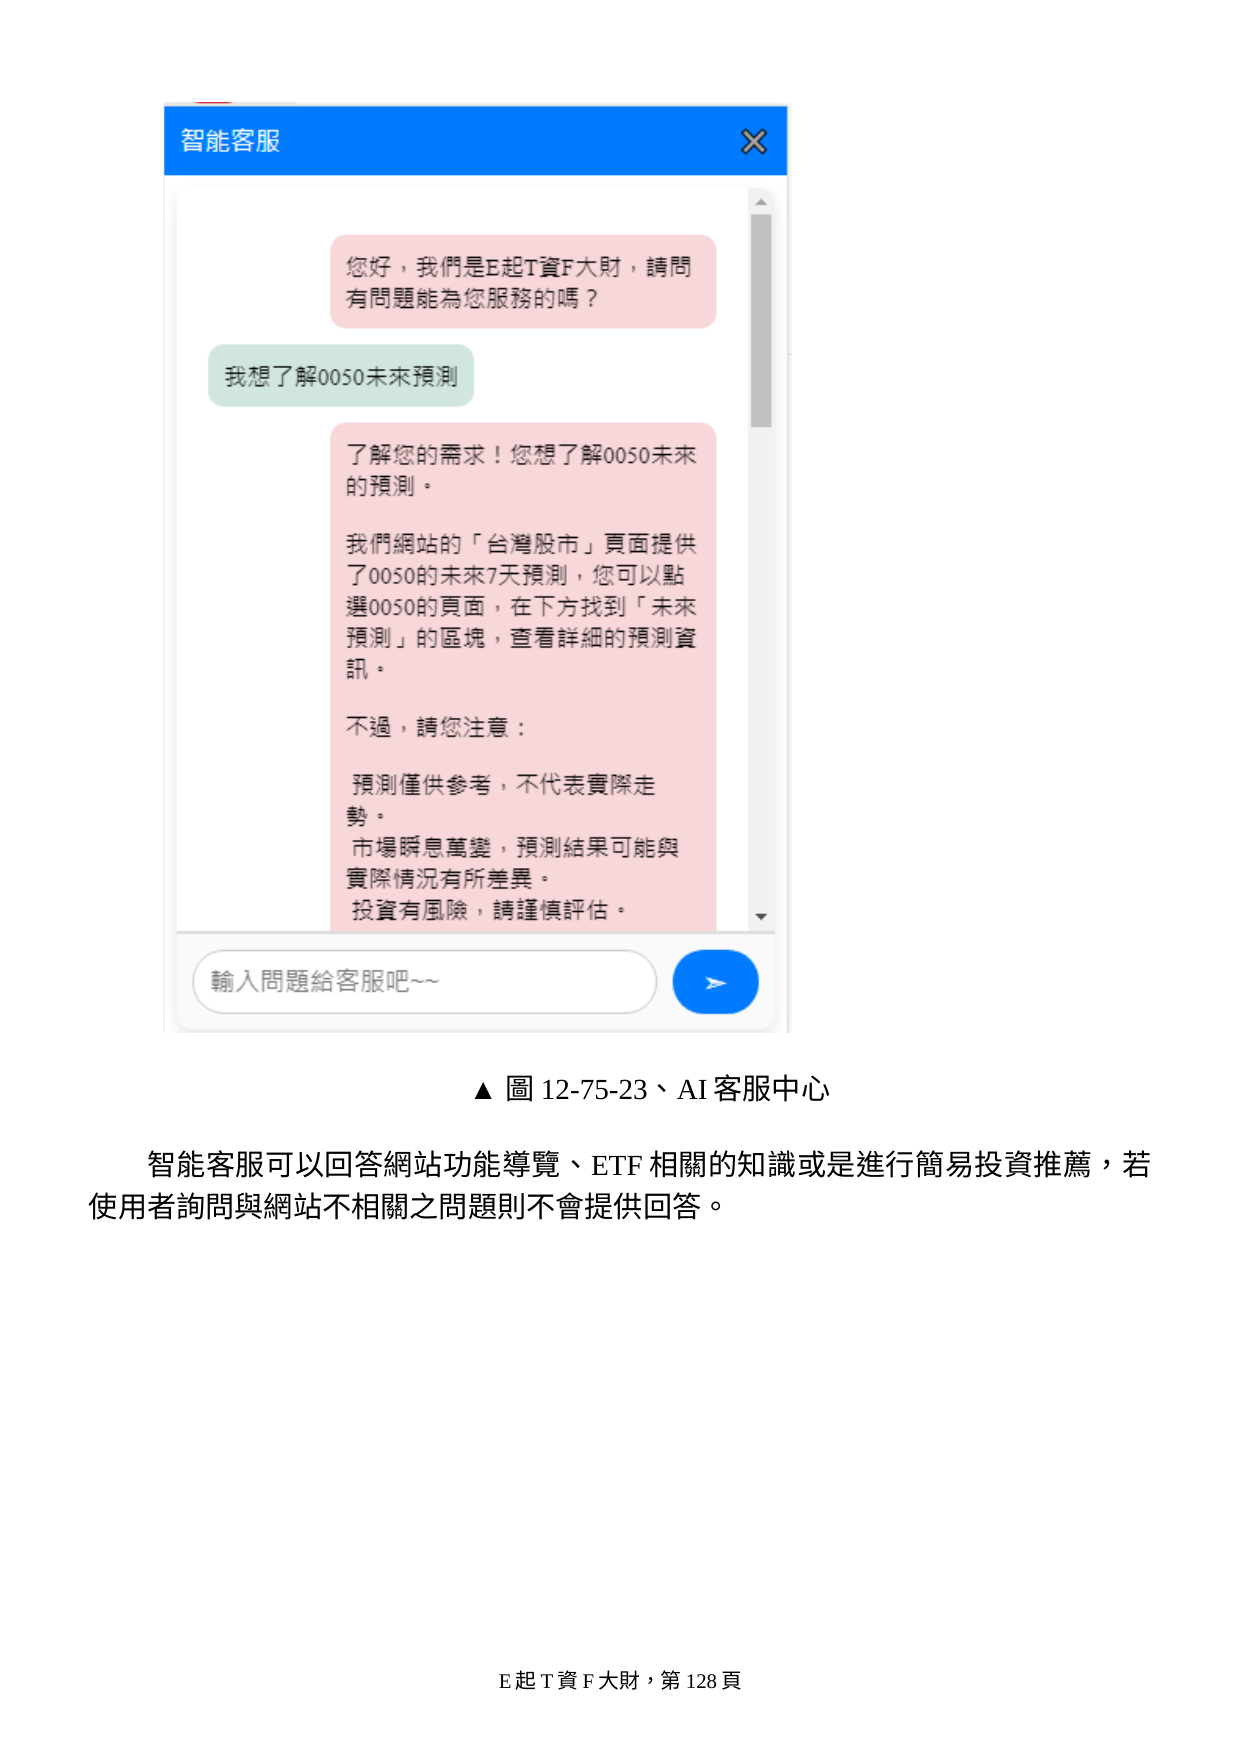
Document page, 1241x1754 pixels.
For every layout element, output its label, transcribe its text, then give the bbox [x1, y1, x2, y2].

text 智能客服可以回答網站功能導覽、ETF相關的知識或是進行簡易投資推薦，若使用者詢問與網站不相關之問題則不會提供回答。 [89, 1142, 1152, 1226]
picture [163, 102, 792, 1033]
